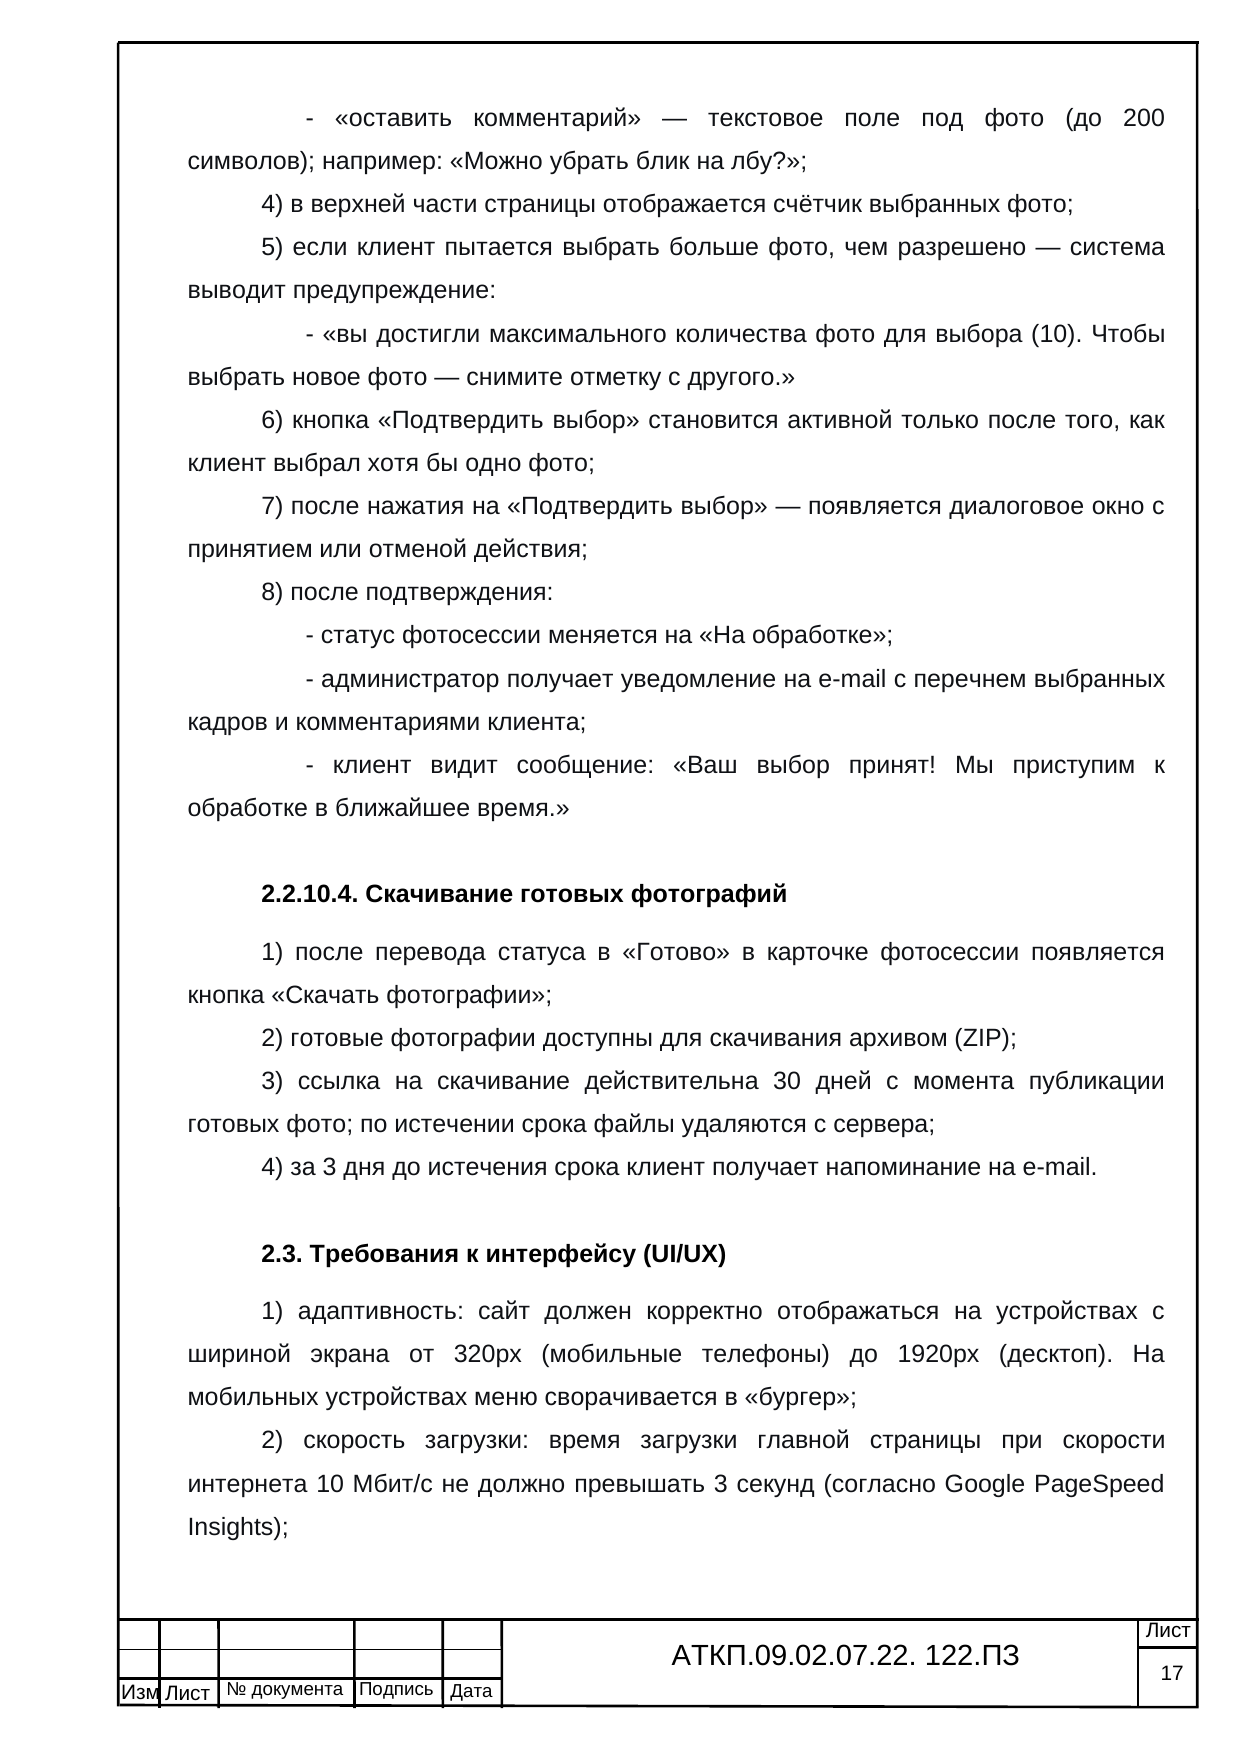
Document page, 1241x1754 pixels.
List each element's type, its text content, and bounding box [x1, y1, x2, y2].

text 2) готовые фотографии доступны для скачивания архивом (ZIP); [187, 1023, 1166, 1052]
subtitle 2.3. Требования к интерфейсу (UI/UX) [187, 1239, 1166, 1267]
text 4) в верхней части страницы отображается счётчик выбранных фото; [187, 189, 1166, 218]
text 5) если клиент пытается выбрать больше фото, чем разрешено — система выводит предупреждение: [187, 232, 1166, 304]
text - статус фотосессии меняется на «На обработке»; [187, 621, 1166, 649]
text 2) скорость загрузки: время загрузки главной страницы при скорости интернета 10 Мбит/с не должно превышать 3 секунд (согласно Google PageSpeed Insights); [187, 1426, 1166, 1541]
text - «оставить комментарий» — текстовое поле под фото (до 200 символов); например: «Можно убрать блик на лбу?»; [187, 103, 1166, 175]
text - клиент видит сообщение: «Ваш выбор принят! Мы приступим к обработке в ближайшее время.» [187, 750, 1166, 822]
text 1) адаптивность: сайт должен корректно отображаться на устройствах с шириной экрана от 320px (мобильные телефоны) до 1920px (десктоп). На мобильных устройствах меню сворачивается в «бургер»; [187, 1296, 1166, 1411]
text 6) кнопка «Подтвердить выбор» становится активной только после того, как клиент выбрал хотя бы одно фото; [187, 405, 1166, 477]
text 4) за 3 дня до истечения срока клиент получает напоминание на e-mail. [187, 1152, 1166, 1181]
text - администратор получает уведомление на e-mail с перечнем выбранных кадров и комментариями клиента; [187, 664, 1166, 736]
text 8) после подтверждения: [187, 577, 1166, 606]
text 7) после нажатия на «Подтвердить выбор» — появляется диалоговое окно с принятием или отменой действия; [187, 491, 1166, 563]
text 3) ссылка на скачивание действительна 30 дней с момента публикации готовых фото; по истечении срока файлы удаляются с сервера; [187, 1066, 1166, 1138]
text - «вы достигли максимального количества фото для выбора (10). Чтобы выбрать новое фото — снимите отметку с другого.» [187, 319, 1166, 391]
subtitle 2.2.10.4. Скачивание готовых фотографий [187, 879, 1166, 908]
text 1) после перевода статуса в «Готово» в карточке фотосессии появляется кнопка «Скачать фотографии»; [187, 937, 1166, 1009]
